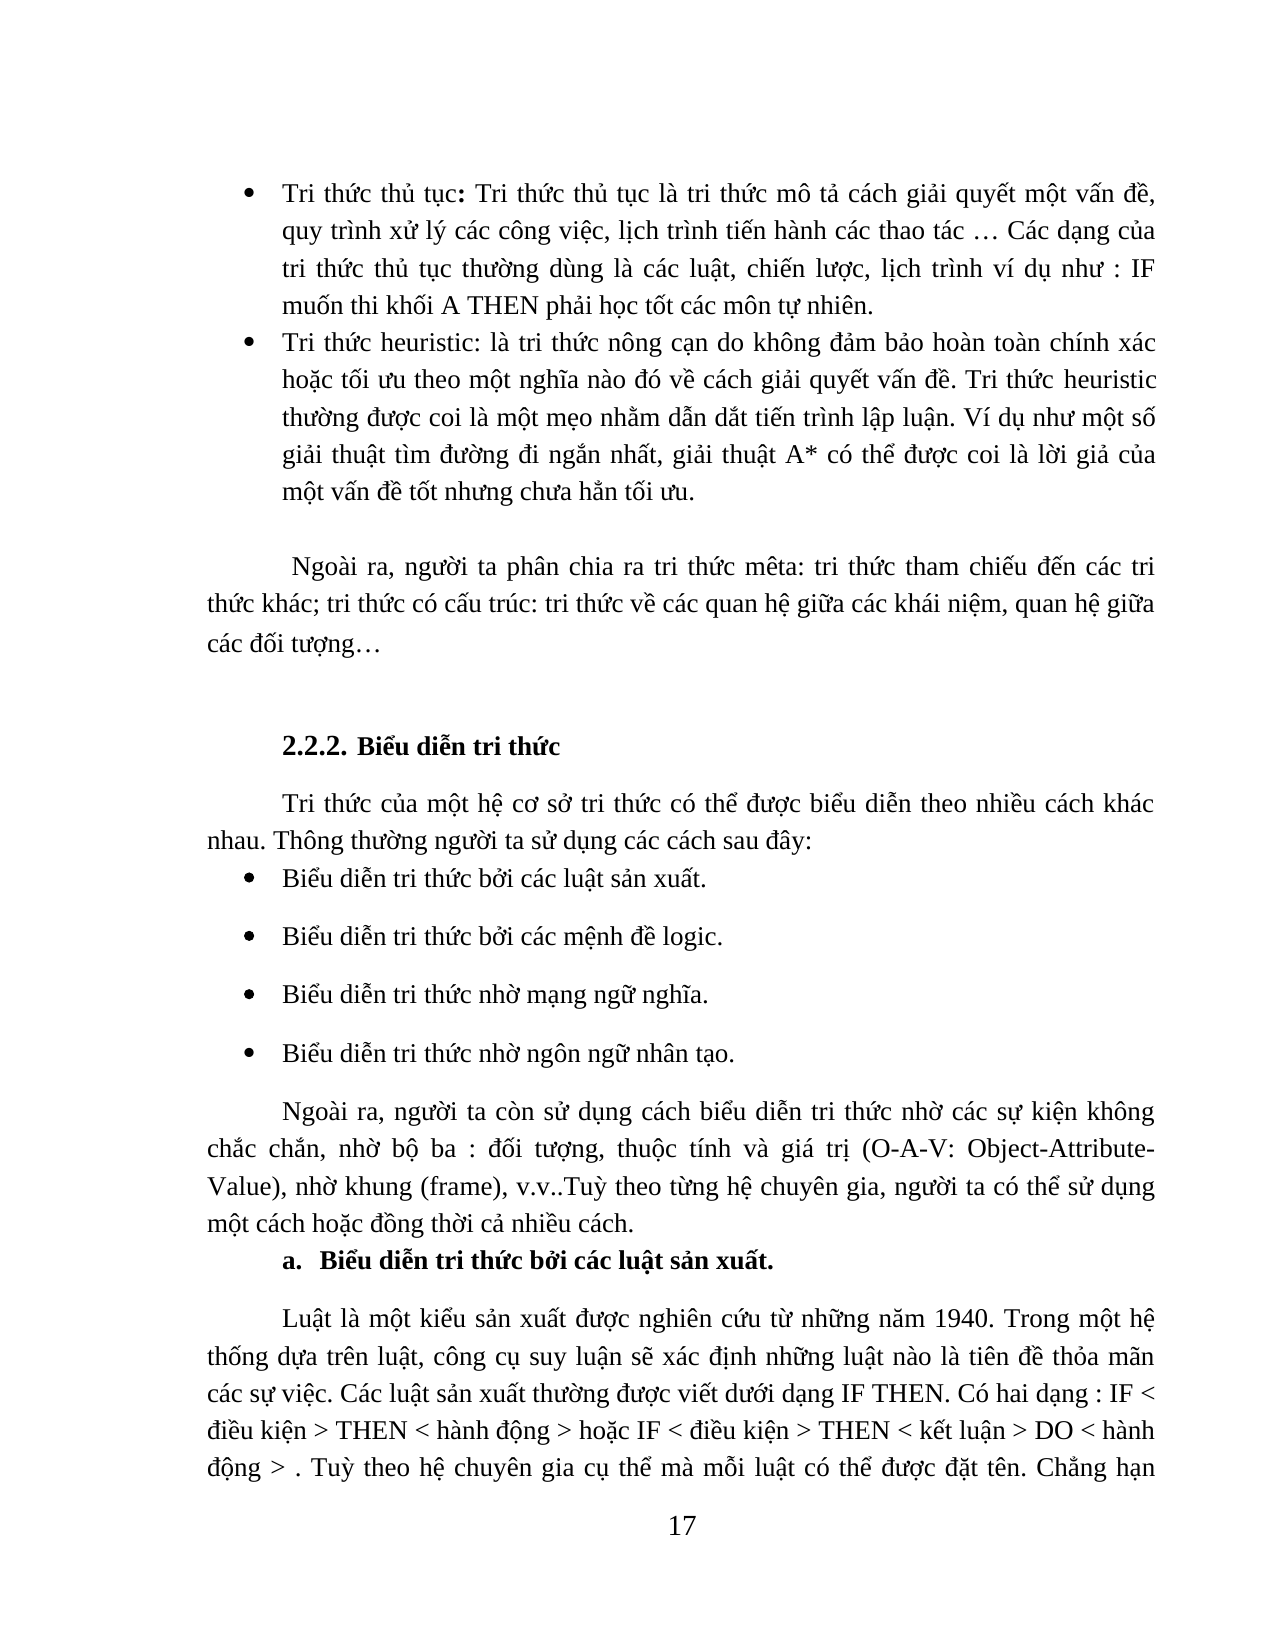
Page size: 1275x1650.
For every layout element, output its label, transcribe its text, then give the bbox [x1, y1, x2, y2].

list Tri thức heuristic: là tri thức nông cạn do không đảm bảo hoàn toàn chính xác hoặc tối ưu theo một nghĩa nào đó về cách giải quyết vấn đề. Tri thức heuristic thường được coi là một mẹo nhằm dẫn dắt tiến trình lập luận. Ví dụ như một số giải thuật tìm đường đi ngắn nhất, giải thuật A* có thể được coi là lời giả của một vấn đề tốt nhưng chưa hẳn tối ưu. [244, 326, 1157, 507]
text Tri thức của một hệ cơ sở tri thức có thể được biểu diễn theo nhiều cách khác nhau. Thông thường người ta sử dụng các cách sau đây: [207, 787, 1157, 856]
list Biểu diễn tri thức bởi các mệnh đề logic. [244, 920, 1157, 951]
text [207, 1302, 1157, 1483]
list Biểu diễn tri thức bởi các luật sản xuất. [244, 862, 1157, 893]
list Tri thức thủ tục: Tri thức thủ tục là tri thức mô tả cách giải quyết một vấn đề, quy trình xử lý các công việc, lịch trình tiến hành các thao tác … Các dạng của tri thức thủ tục thường dùng là các luật, chiến lược, lịch trình ví dụ như : IF muốn thi khối A THEN phải học tốt các môn tự nhiên. [244, 177, 1157, 320]
list Biểu diễn tri thức [282, 728, 1157, 761]
list Biểu diễn tri thức nhờ ngôn ngữ nhân tạo. [244, 1037, 1157, 1068]
text Ngoài ra, người ta phân chia ra tri thức mêta: tri thức tham chiếu đến các tri thức khác; tri thức có cấu trúc: tri thức về các quan hệ giữa các khái niệm, quan hệ giữa các đối tượng… [207, 550, 1157, 659]
list Biểu diễn tri thức nhờ mạng ngữ nghĩa. [244, 978, 1157, 1009]
list Biểu diễn tri thức bởi các luật sản xuất. [282, 1244, 1157, 1275]
text Ngoài ra, người ta còn sử dụng cách biểu diễn tri thức nhờ các sự kiện không chắc chắn, nhờ bộ ba : đối tượng, thuộc tính và giá trị (O-A-V: Object-Attribute-Value), nhờ khung (frame), v.v..Tuỳ theo từng hệ chuyên gia, người ta có thể sử dụng một cách hoặc đồng thời cả nhiều cách. [207, 1095, 1157, 1238]
